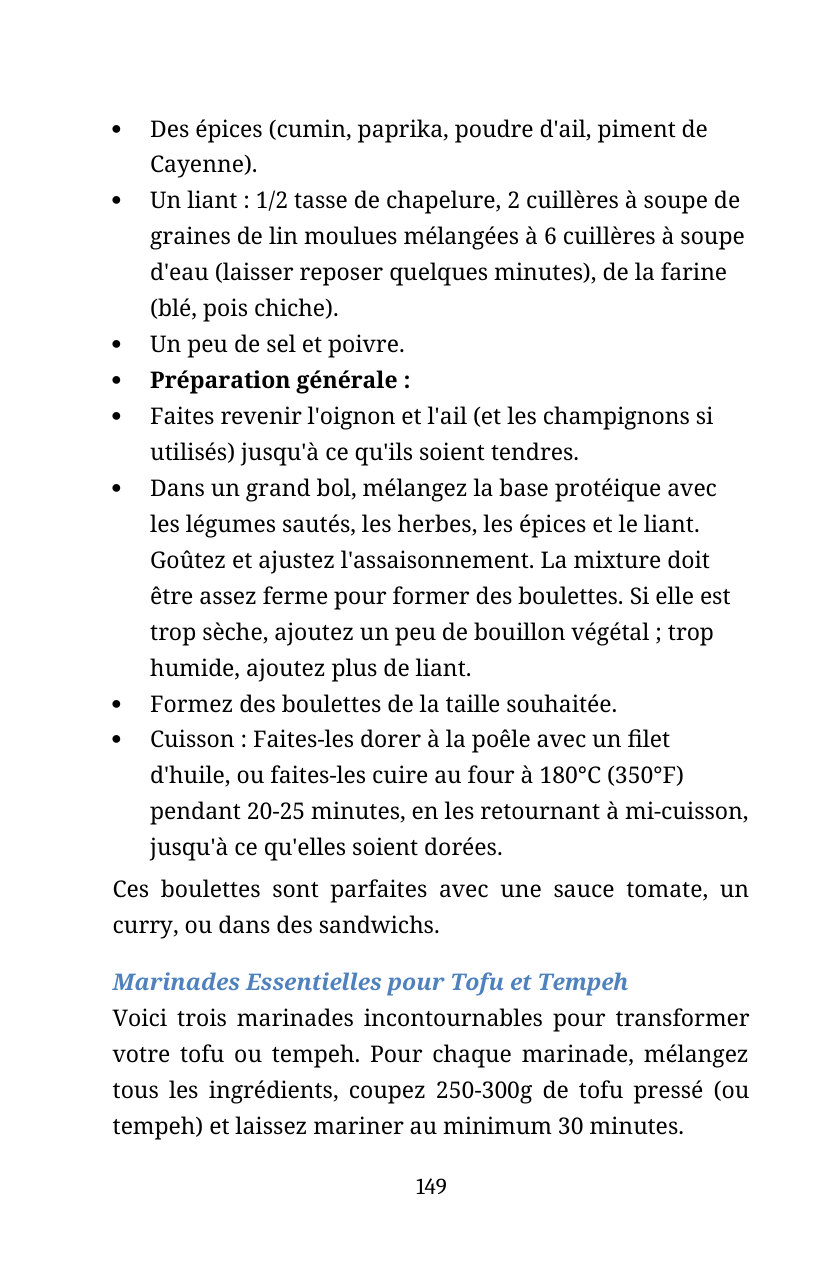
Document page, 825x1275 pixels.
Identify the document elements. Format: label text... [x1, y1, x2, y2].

subtitle Marinades Essentielles pour Tofu et Tempeh [112, 966, 750, 997]
list Un peu de sel et poivre. [112, 328, 750, 359]
list Préparation générale : [112, 364, 750, 395]
list Un liant : 1/2 tasse de chapelure, 2 cuillères à soupe de graines de lin moulues mélangées à 6 cuillères à soupe d'eau (laisser reposer quelques minutes), de la farine (blé, pois chiche). [112, 184, 750, 323]
text Ces boulettes sont parfaites avec une sauce tomate, un curry, ou dans des sandwichs. [112, 873, 750, 941]
list Des épices (cumin, paprika, poudre d'ail, piment de Cayenne). [112, 112, 750, 180]
list Dans un grand bol, mélangez la base protéique avec les légumes sautés, les herbes, les épices et le liant. Goûtez et ajustez l'assaisonnement. La mixture doit être assez ferme pour former des boulettes. Si elle est trop sèche, ajoutez un peu de bouillon végétal ; trop humide, ajoutez plus de liant. [112, 472, 750, 683]
text Voici trois marinades incontournables pour transformer votre tofu ou tempeh. Pour chaque marinade, mélangez tous les ingrédients, coupez 250-300g de tofu pressé (ou tempeh) et laissez mariner au minimum 30 minutes. [112, 1002, 750, 1141]
list Faites revenir l'oignon et l'ail (et les champignons si utilisés) jusqu'à ce qu'ils soient tendres. [112, 400, 750, 467]
list Cuisson : Faites-les dorer à la poêle avec un filet d'huile, ou faites-les cuire au four à 180°C (350°F) pendant 20-25 minutes, en les retournant à mi-cuisson, jusqu'à ce qu'elles soient dorées. [112, 723, 750, 862]
list Formez des boulettes de la taille souhaitée. [112, 687, 750, 719]
